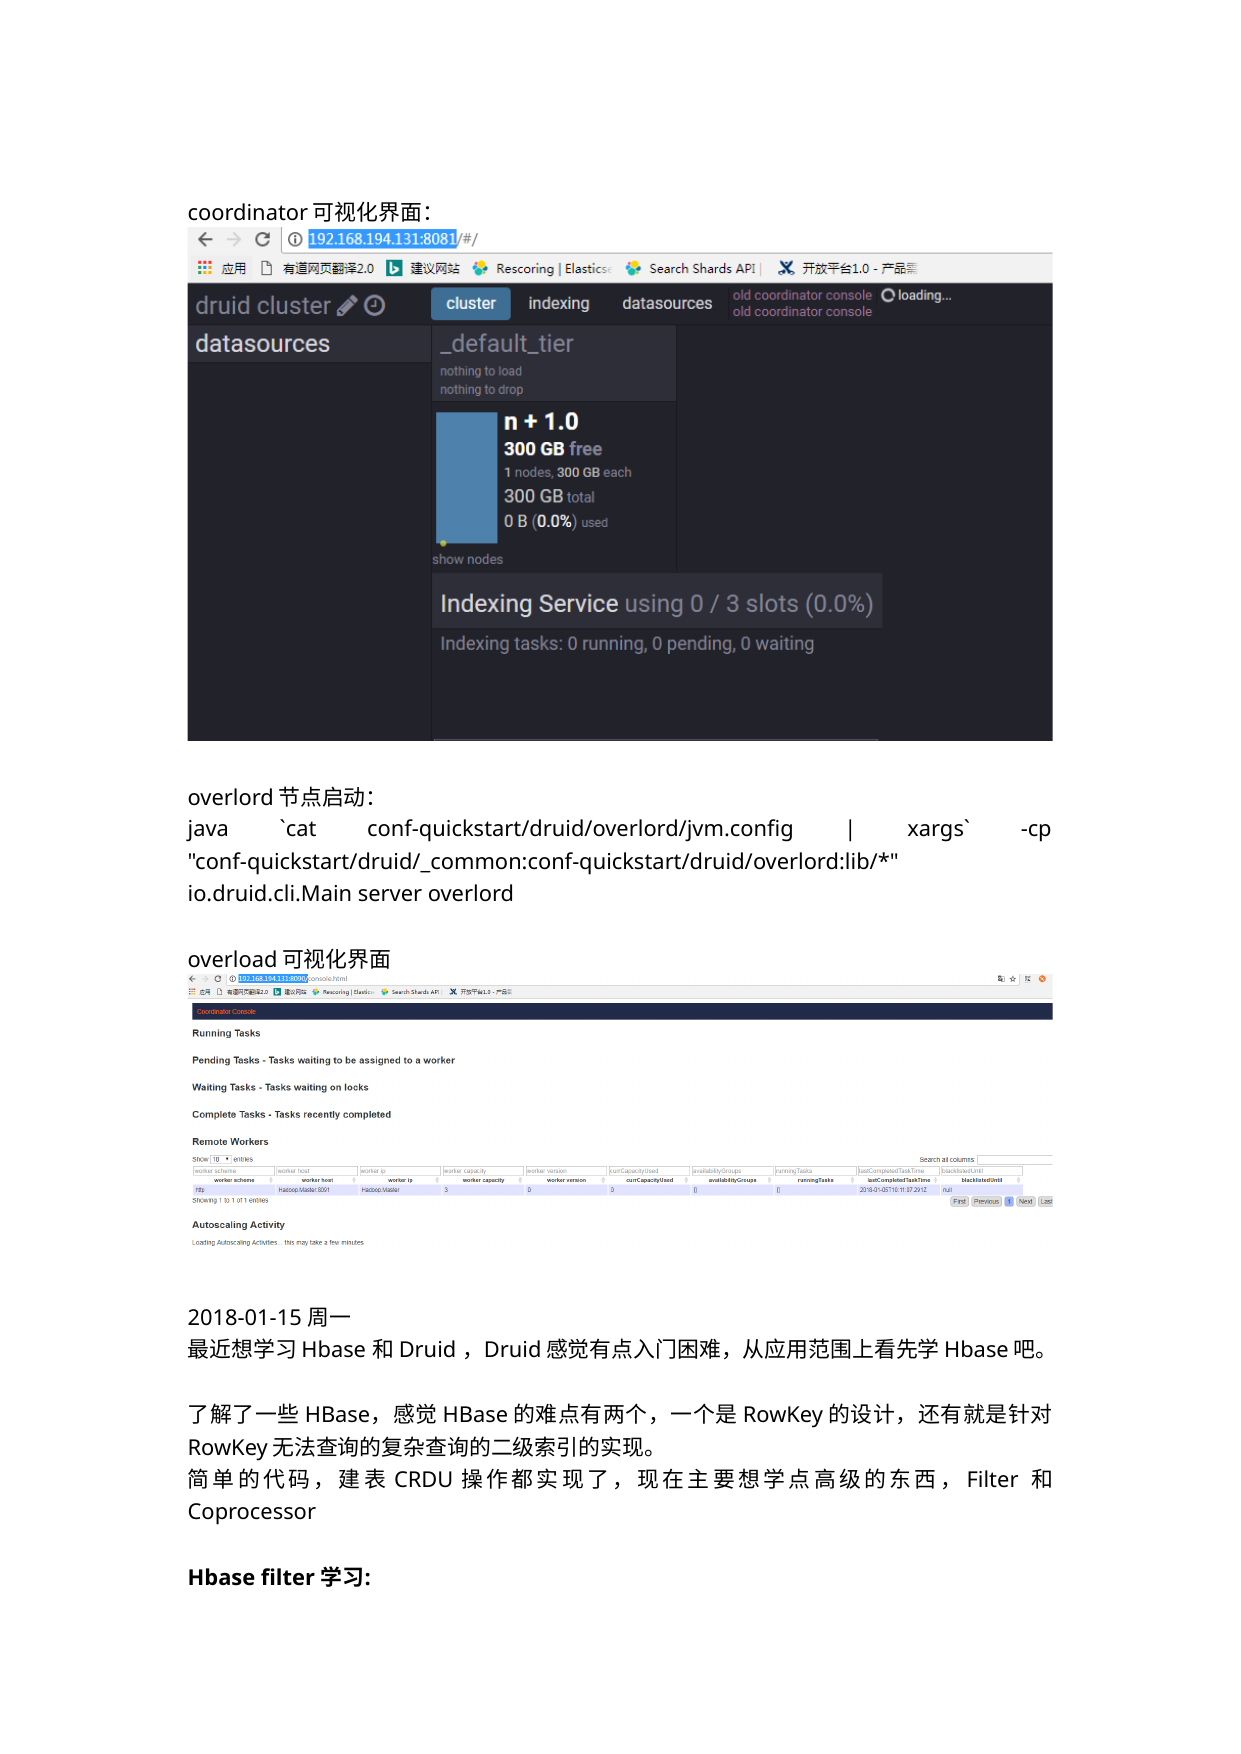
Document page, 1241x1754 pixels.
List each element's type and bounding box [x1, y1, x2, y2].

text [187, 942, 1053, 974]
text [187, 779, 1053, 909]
picture [187, 227, 1053, 741]
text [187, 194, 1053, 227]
picture [187, 974, 1053, 1250]
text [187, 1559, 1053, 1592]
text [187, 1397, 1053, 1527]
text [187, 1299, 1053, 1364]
